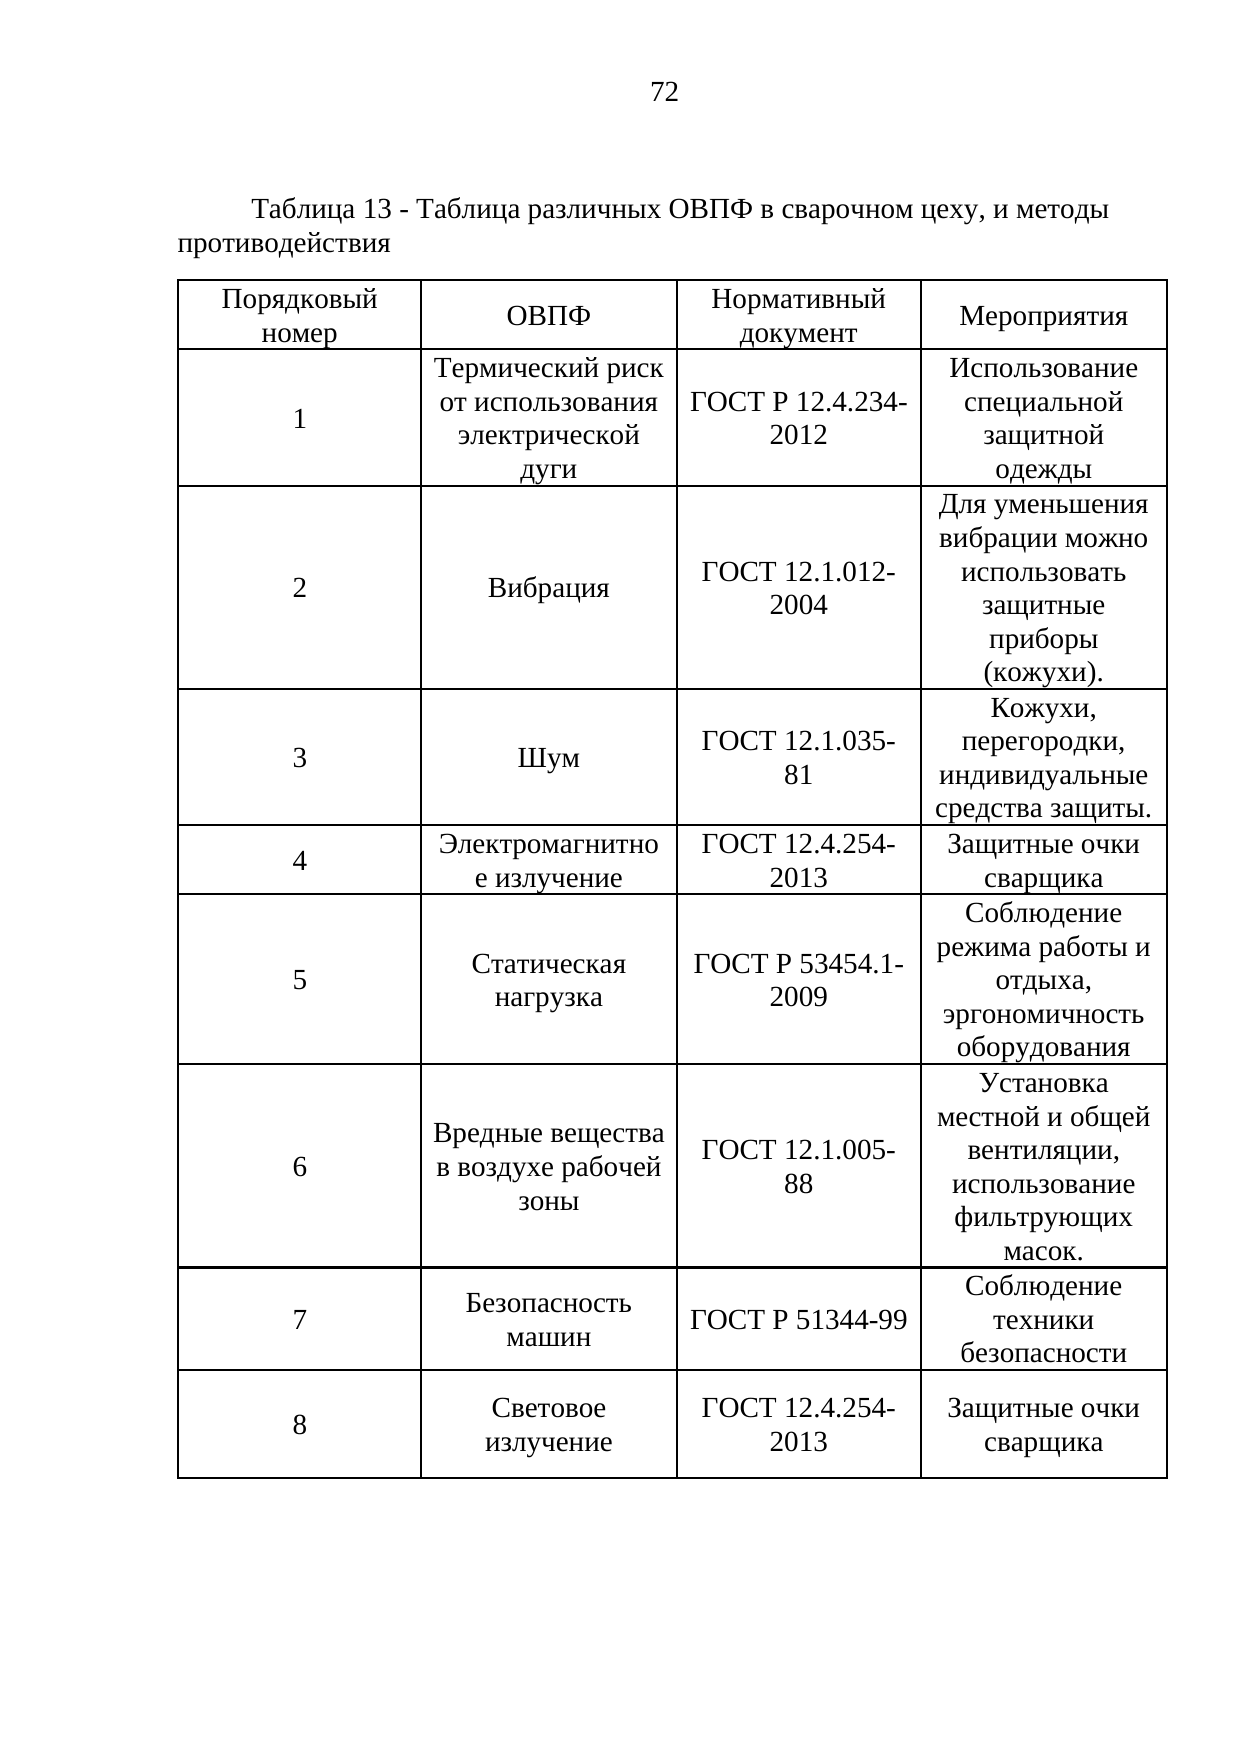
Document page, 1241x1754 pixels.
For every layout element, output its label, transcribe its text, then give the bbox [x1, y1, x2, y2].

table_cell Защитные очки сварщика [922, 826, 1166, 893]
table_cell Безопасность машин [422, 1269, 676, 1369]
table_cell ГОСТ Р 51344-99 [678, 1269, 920, 1369]
table_cell Статическая нагрузка [422, 895, 676, 1063]
table_header ОВПФ [422, 281, 676, 348]
table_cell ГОСТ Р 12.4.234-2012 [678, 350, 920, 484]
table_cell Соблюдение техники безопасности [922, 1269, 1166, 1369]
text Таблица 13 - Таблица различных ОВПФ в сварочном цеху, и методы противодействия [177, 191, 1152, 258]
table_cell Защитные очки сварщика [922, 1371, 1166, 1477]
table_cell ГОСТ 12.1.035-81 [678, 690, 920, 824]
table_header Мероприятия [922, 281, 1166, 348]
table_cell 5 [179, 895, 420, 1063]
table_cell ГОСТ 12.4.254-2013 [678, 826, 920, 893]
table_header Нормативный документ [678, 281, 920, 348]
table_cell Вибрация [422, 487, 676, 688]
table_cell 6 [179, 1065, 420, 1266]
table_cell 1 [179, 350, 420, 484]
table_cell Для уменьшения вибрации можно использовать защитные приборы (кожухи). [922, 487, 1166, 688]
table_cell Кожухи, перегородки, индивидуальные средства защиты. [922, 690, 1166, 824]
table_cell Шум [422, 690, 676, 824]
table_cell 8 [179, 1371, 420, 1477]
table_cell Установка местной и общей вентиляции, использование фильтрующих масок. [922, 1065, 1166, 1266]
table_cell 2 [179, 487, 420, 688]
table_cell ГОСТ 12.1.005-88 [678, 1065, 920, 1266]
table_cell ГОСТ 12.1.012-2004 [678, 487, 920, 688]
table_cell 7 [179, 1269, 420, 1369]
table_header Порядковый номер [179, 281, 420, 348]
table_cell Световое излучение [422, 1371, 676, 1477]
table_cell Электромагнитное излучение [422, 826, 676, 893]
table_cell Соблюдение режима работы и отдыха, эргономичность оборудования [922, 895, 1166, 1063]
table_cell Термический риск от использования электрической дуги [422, 350, 676, 484]
table_cell 3 [179, 690, 420, 824]
table_cell Использование специальной защитной одежды [922, 350, 1166, 484]
table_cell Вредные вещества в воздухе рабочей зоны [422, 1065, 676, 1266]
table_cell 4 [179, 826, 420, 893]
table_cell ГОСТ 12.4.254-2013 [678, 1371, 920, 1477]
table_cell ГОСТ Р 53454.1-2009 [678, 895, 920, 1063]
